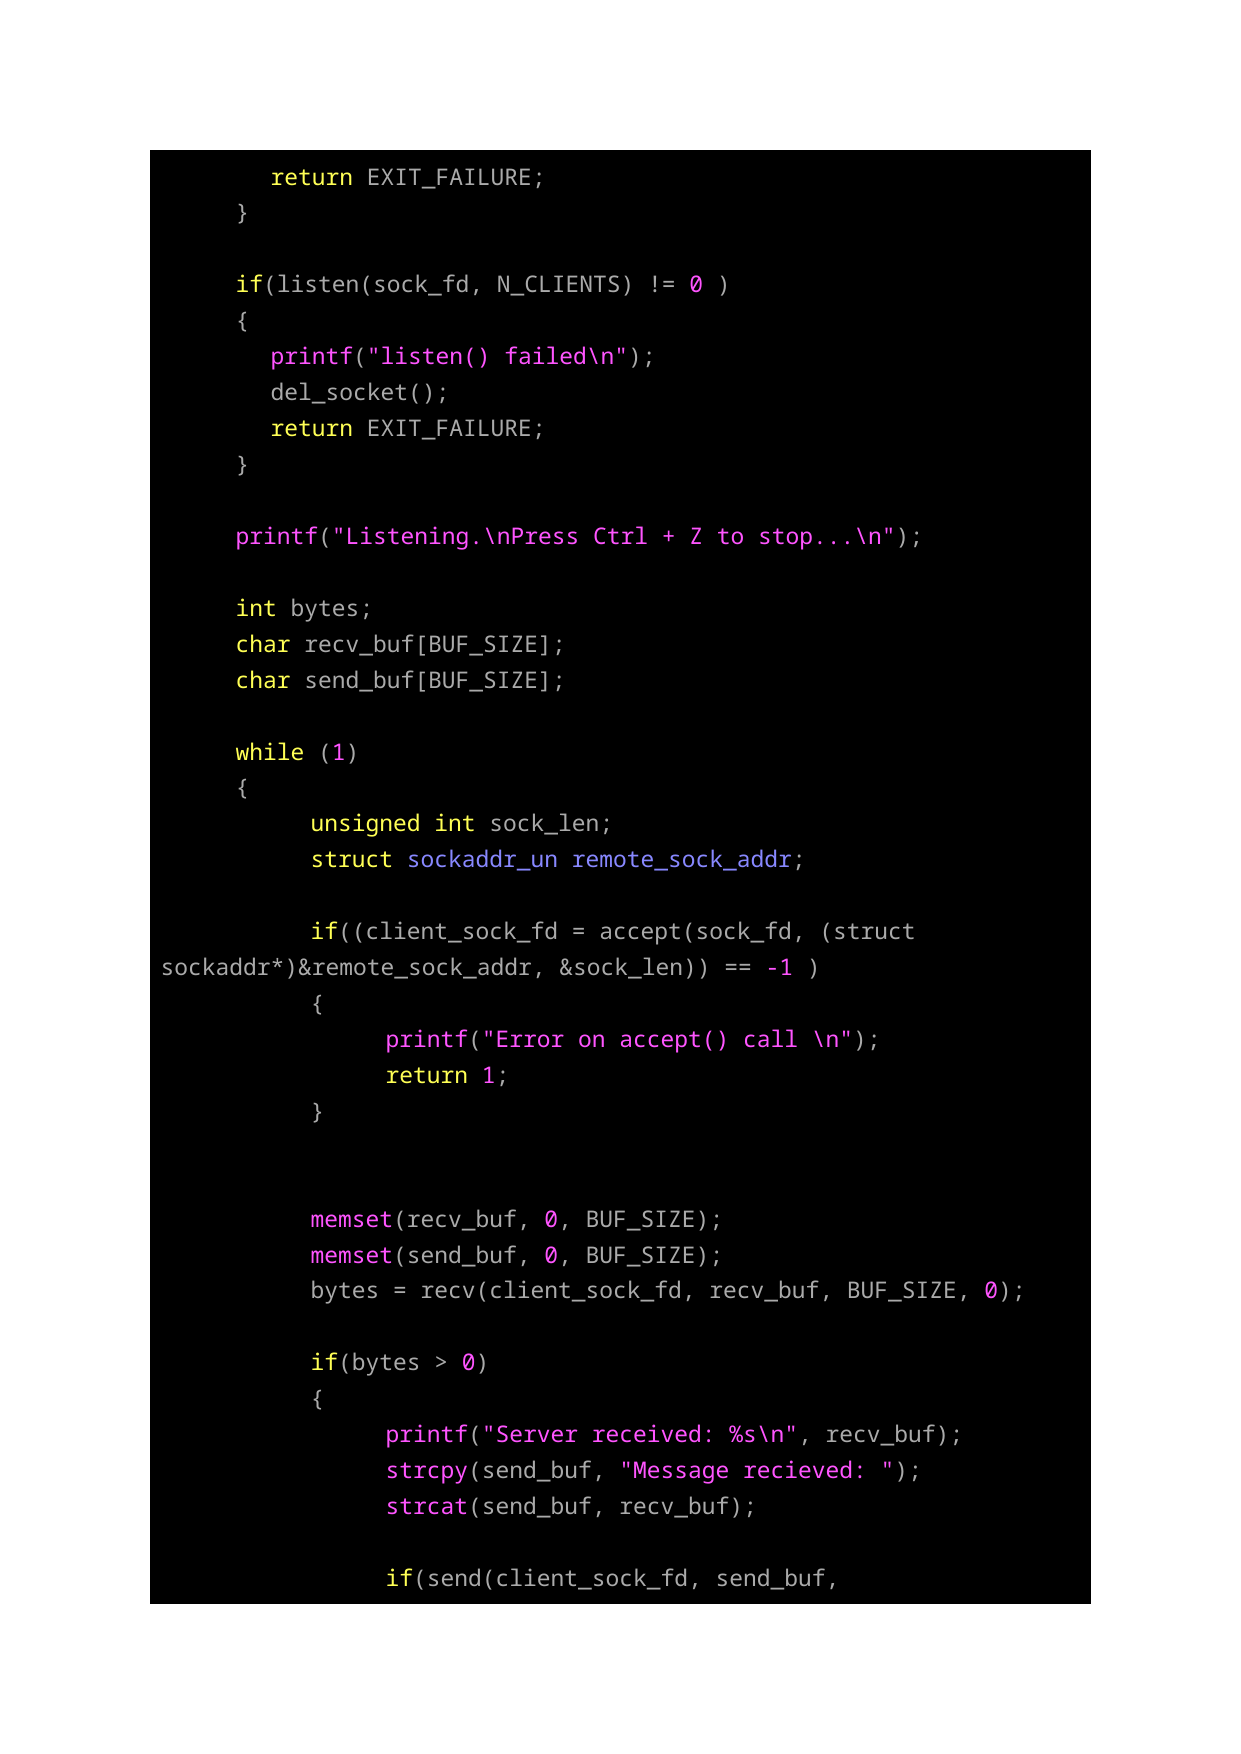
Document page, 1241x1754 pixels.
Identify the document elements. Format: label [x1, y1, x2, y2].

table_header [150, 150, 1091, 1604]
